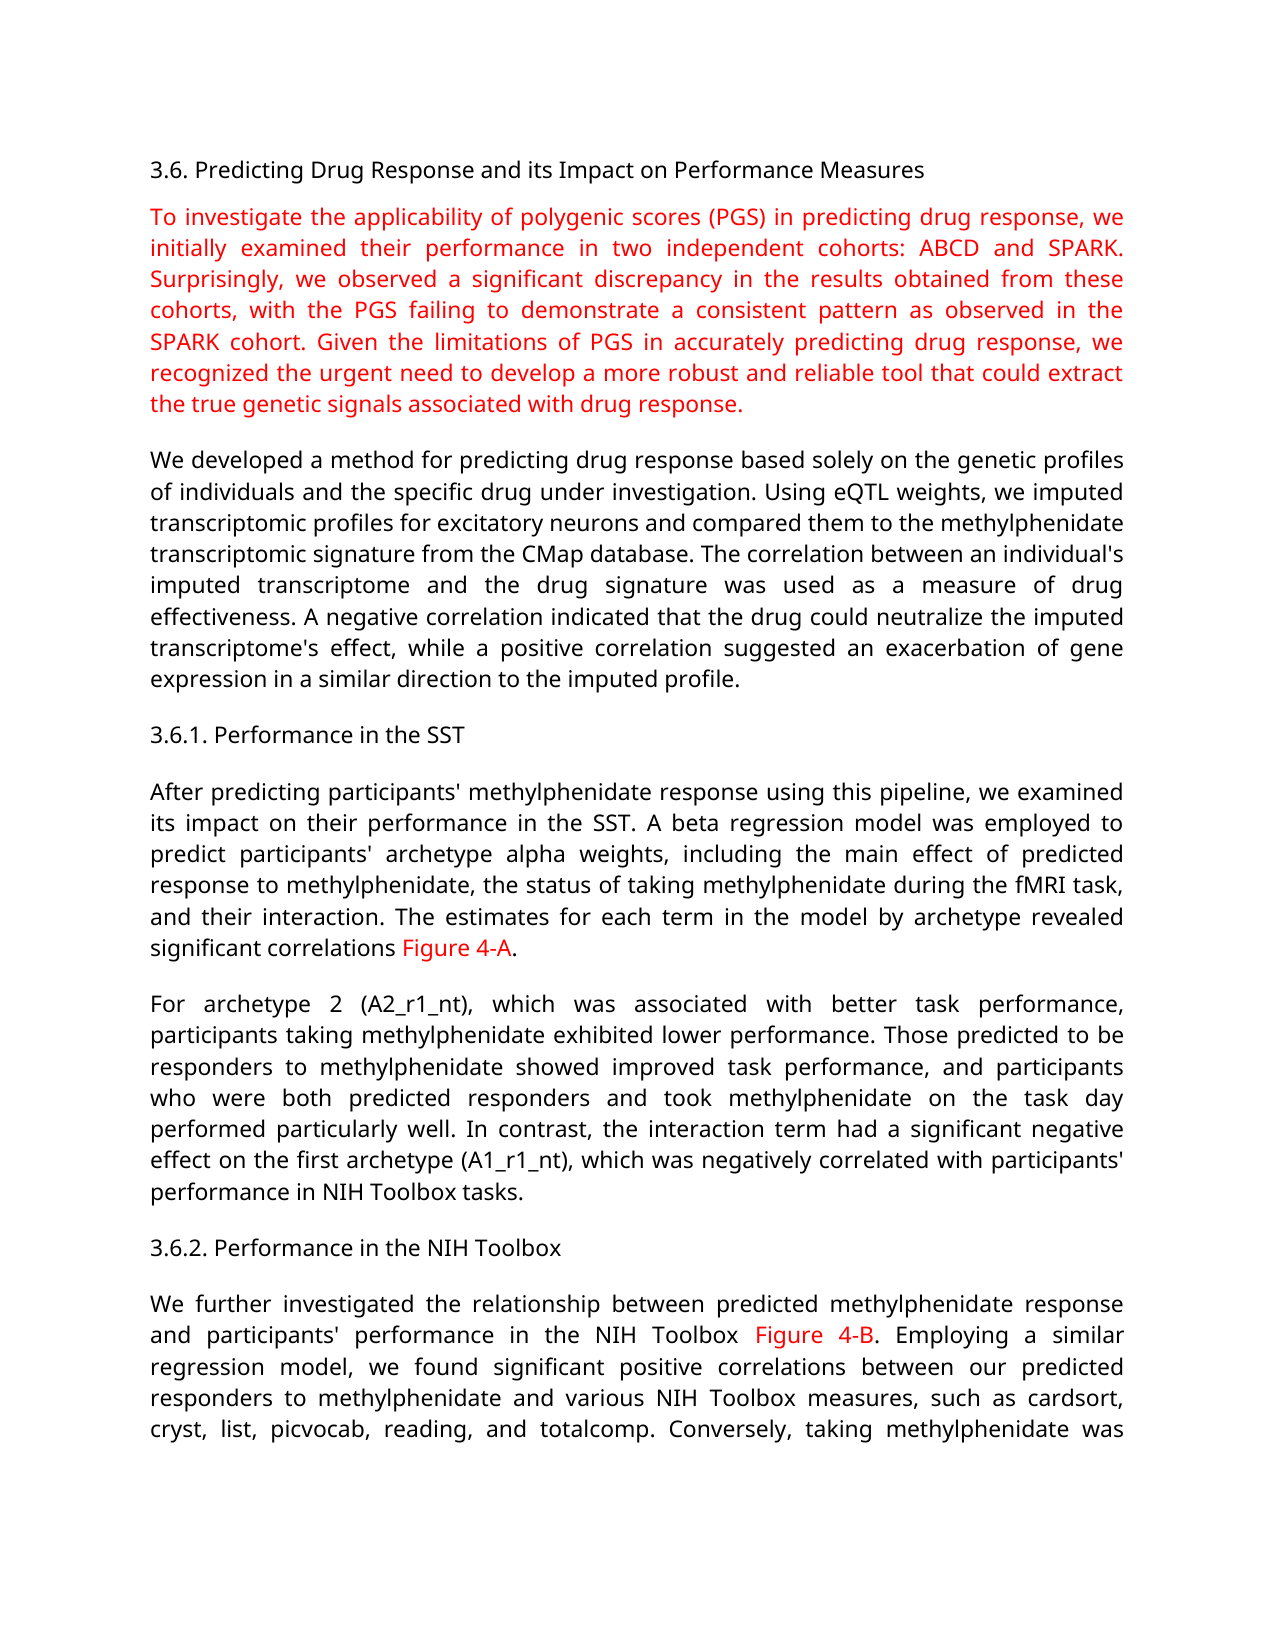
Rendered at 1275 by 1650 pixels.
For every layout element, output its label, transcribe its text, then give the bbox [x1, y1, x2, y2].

text After predicting participants' methylphenidate response using this pipeline, we examined its impact on their performance in the SST. A beta regression model was employed to predict participants' archetype alpha weights, including the main effect of predicted response to methylphenidate, the status of taking methylphenidate during the fMRI task, and their interaction. The estimates for each term in the model by archetype revealed significant correlations Figure 4-A. [150, 775, 1125, 963]
subtitle 3.6.2. Performance in the NIH Toolbox [150, 1232, 1125, 1263]
text To investigate the applicability of polygenic scores (PGS) in predicting drug response, we initially examined their performance in two independent cohorts: ABCD and SPARK. Surprisingly, we observed a significant discrepancy in the results obtained from these cohorts, with the PGS failing to demonstrate a consistent pattern as observed in the SPARK cohort. Given the limitations of PGS in accurately predicting drug response, we recognized the urgent need to develop a more robust and reliable tool that could extract the true genetic signals associated with drug response. [150, 200, 1125, 419]
text We developed a method for predicting drug response based solely on the genetic profiles of individuals and the specific drug under investigation. Using eQTL weights, we imputed transcriptomic profiles for excitatory neurons and compared them to the methylphenidate transcriptomic signature from the CMap database. The correlation between an individual's imputed transcriptome and the drug signature was used as a measure of drug effectiveness. A negative correlation indicated that the drug could neutralize the imputed transcriptome's effect, while a positive correlation suggested an exacerbation of gene expression in a similar direction to the imputed profile. [150, 444, 1125, 694]
text For archetype 2 (A2_r1_nt), which was associated with better task performance, participants taking methylphenidate exhibited lower performance. Those predicted to be responders to methylphenidate showed improved task performance, and participants who were both predicted responders and took methylphenidate on the task day performed particularly well. In contrast, the interaction term had a significant negative effect on the first archetype (A1_r1_nt), which was negatively correlated with participants' performance in NIH Toolbox tasks. [150, 988, 1125, 1207]
subtitle 3.6. Predicting Drug Response and its Impact on Performance Measures [150, 154, 1125, 185]
subtitle 3.6.1. Performance in the SST [150, 719, 1125, 750]
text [150, 1288, 1125, 1444]
